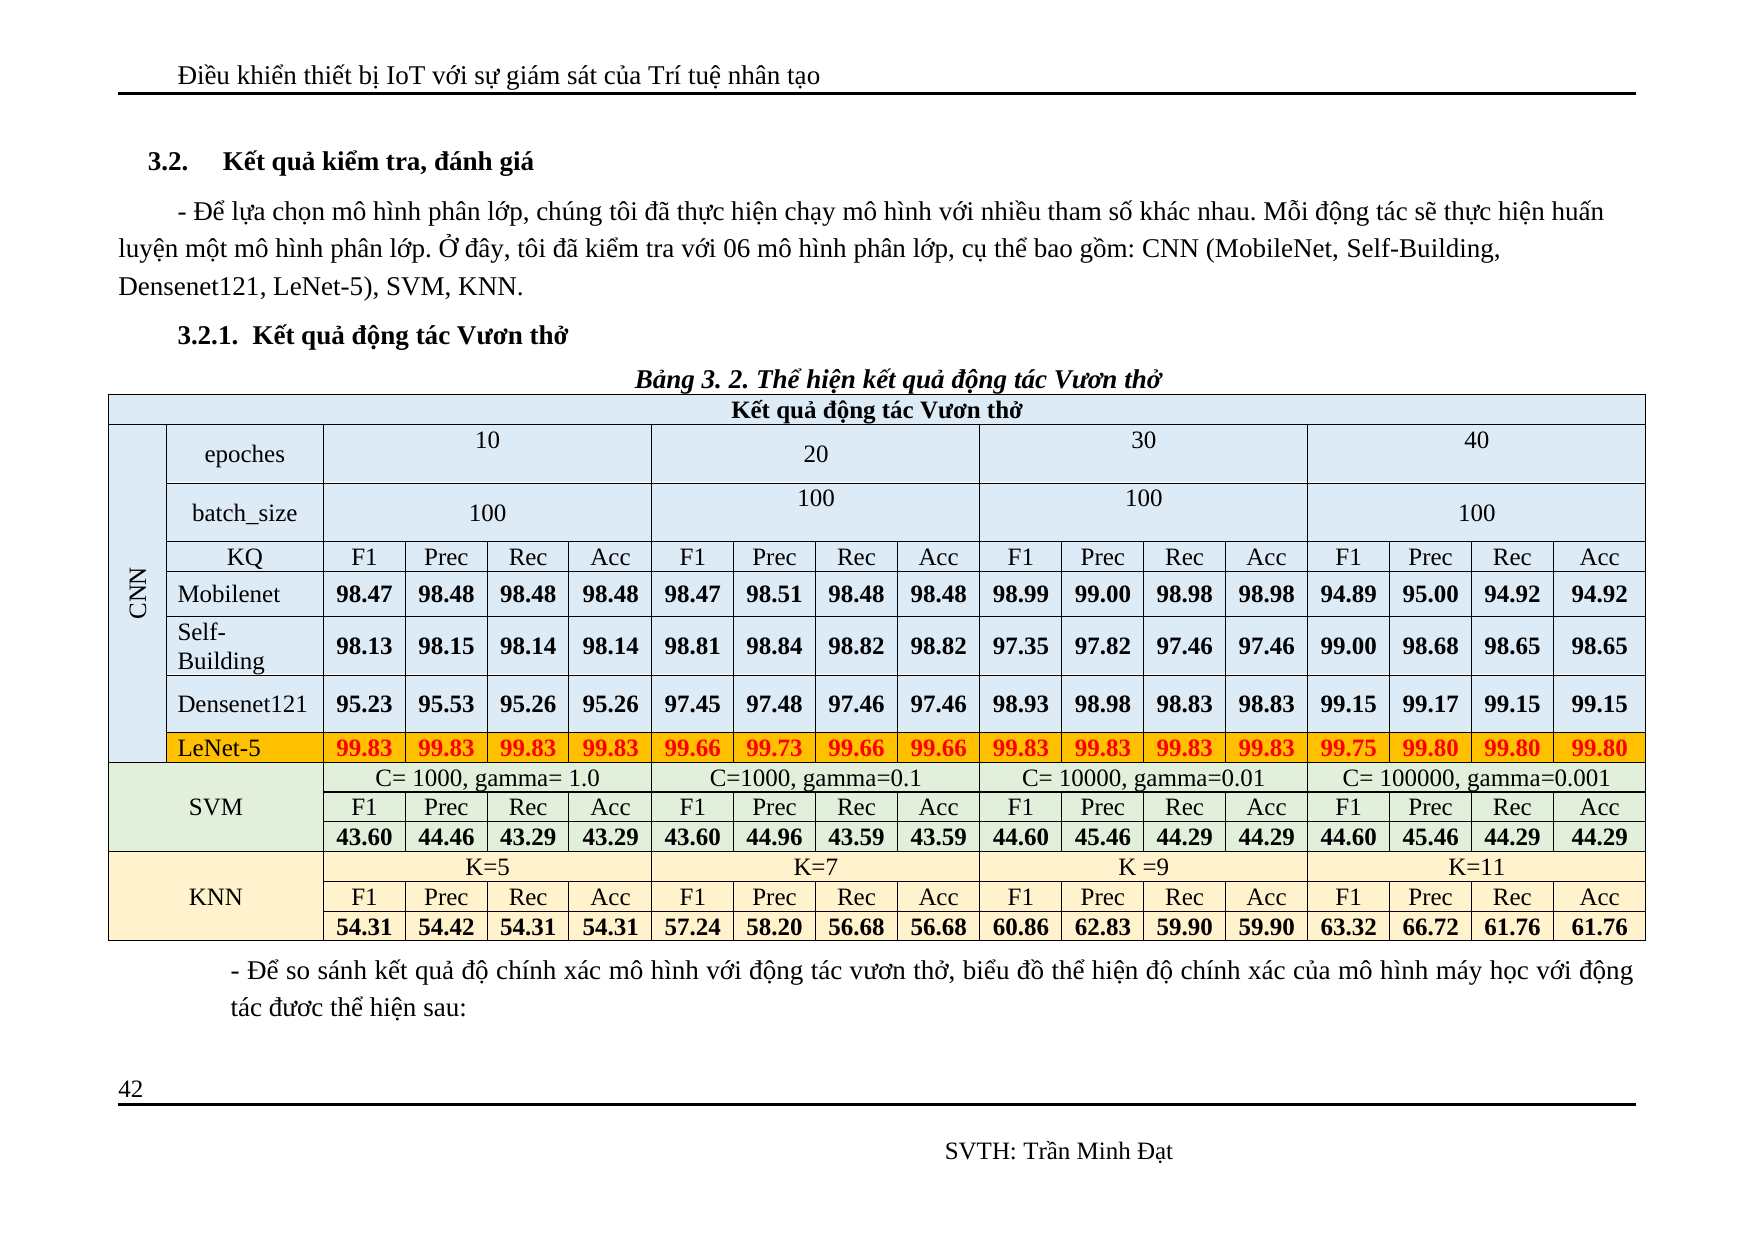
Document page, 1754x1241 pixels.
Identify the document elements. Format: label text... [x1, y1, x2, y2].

text Bảng 3. 2. Thể hiện kết quả động tác Vươn thở [160, 363, 1636, 394]
table_cell F1 [980, 882, 1061, 911]
table_cell 99.00 [1308, 617, 1389, 674]
table_cell 98.48 [488, 572, 568, 616]
table_cell 98.15 [406, 617, 487, 674]
table_cell 45.46 [1390, 822, 1471, 851]
table_cell Acc [1226, 882, 1307, 911]
table_cell Rec [1472, 542, 1553, 571]
table_cell F1 [1308, 793, 1389, 821]
table_cell F1 [324, 882, 405, 911]
list - Để so sánh kết quả độ chính xác mô hình với động tác vươn thở, biểu đồ thể hiện độ chính xác của mô hình máy học với động tác đươc thể hiện sau: [230, 954, 1636, 1022]
table_cell 98.98 [1062, 676, 1143, 732]
table_cell 99.17 [1390, 676, 1471, 732]
table_cell C= 10000, gamma=0.01 [980, 763, 1307, 791]
table_cell Rec [488, 882, 568, 911]
table_cell 44.29 [1554, 822, 1645, 851]
table_cell 44.29 [1472, 822, 1553, 851]
table_cell 66.72 [1390, 912, 1471, 940]
table_cell Acc [1226, 542, 1307, 571]
table_cell F1 [324, 793, 405, 821]
table_cell epoches [167, 425, 323, 482]
table_cell 99.83 [324, 733, 405, 762]
table_cell 43.59 [898, 822, 979, 851]
table_cell 99.80 [1554, 733, 1645, 762]
table_header Kết quả động tác Vươn thở [109, 395, 1645, 424]
table_cell 98.93 [980, 676, 1061, 732]
table_cell Rec [1472, 793, 1553, 821]
table_cell 98.47 [652, 572, 733, 616]
table_cell Acc [898, 542, 979, 571]
table_cell Rec [816, 542, 897, 571]
table_cell KNN [109, 852, 323, 940]
subtitle Kết quả kiểm tra, đánh giá [148, 145, 1607, 176]
table_cell 56.68 [898, 912, 979, 940]
table_cell 59.90 [1144, 912, 1225, 940]
table_cell Prec [1390, 793, 1471, 821]
table_cell 97.46 [1226, 617, 1307, 674]
table_cell 98.48 [406, 572, 487, 616]
table_cell Acc [569, 882, 651, 911]
table_cell 30 [980, 425, 1307, 482]
table_cell Rec [1144, 793, 1225, 821]
table_cell K=7 [652, 852, 979, 881]
table_cell 54.31 [569, 912, 651, 940]
table_cell Acc [898, 793, 979, 821]
table_cell Prec [406, 542, 487, 571]
table_cell 44.60 [1308, 822, 1389, 851]
table_cell 61.76 [1472, 912, 1553, 940]
table_cell Rec [1144, 542, 1225, 571]
table_cell Rec [816, 793, 897, 821]
table_cell 44.96 [734, 822, 815, 851]
table_cell 98.68 [1390, 617, 1471, 674]
table_cell 97.82 [1062, 617, 1143, 674]
table_cell C= 1000, gamma= 1.0 [324, 763, 651, 791]
table_cell 98.65 [1554, 617, 1645, 674]
table_cell 45.46 [1062, 822, 1143, 851]
table_cell F1 [980, 793, 1061, 821]
table_cell 99.66 [652, 733, 733, 762]
table_cell F1 [1308, 882, 1389, 911]
table_cell F1 [324, 542, 405, 571]
table_cell 99.83 [569, 733, 651, 762]
table_cell 95.53 [406, 676, 487, 732]
table_cell 99.83 [406, 733, 487, 762]
table_cell Acc [1226, 793, 1307, 821]
table_cell 99.66 [816, 733, 897, 762]
table_cell 98.48 [816, 572, 897, 616]
table_cell Rec [816, 882, 897, 911]
table_cell 95.26 [569, 676, 651, 732]
table_cell 98.47 [324, 572, 405, 616]
table_cell 99.83 [1144, 733, 1225, 762]
table_cell 99.73 [734, 733, 815, 762]
table_cell 94.89 [1308, 572, 1389, 616]
table_cell 98.98 [1144, 572, 1225, 616]
table_cell 40 [1308, 425, 1645, 482]
table_cell 94.92 [1472, 572, 1553, 616]
table_cell 57.24 [652, 912, 733, 940]
table_cell 59.90 [1226, 912, 1307, 940]
table_cell C=1000, gamma=0.1 [652, 763, 979, 791]
table_cell 98.82 [816, 617, 897, 674]
list Kết quả động tác Vươn thở [177, 319, 1636, 351]
table_cell KQ [167, 542, 323, 571]
table_cell 95.00 [1390, 572, 1471, 616]
table_cell 99.00 [1062, 572, 1143, 616]
table_cell 98.98 [1226, 572, 1307, 616]
table_cell C= 100000, gamma=0.001 [1308, 763, 1645, 791]
table_cell 44.60 [980, 822, 1061, 851]
table_cell 56.68 [816, 912, 897, 940]
table_cell Acc [569, 542, 651, 571]
table_cell 54.42 [406, 912, 487, 940]
table_cell 43.29 [488, 822, 568, 851]
table_cell Rec [488, 793, 568, 821]
table_cell 98.82 [898, 617, 979, 674]
table_cell 99.83 [488, 733, 568, 762]
table_cell Prec [1062, 542, 1143, 571]
table_cell Acc [1554, 793, 1645, 821]
table_cell 99.83 [980, 733, 1061, 762]
table_cell Self-Building [167, 617, 323, 674]
table_cell 98.48 [569, 572, 651, 616]
table_cell 97.45 [652, 676, 733, 732]
table_cell 98.14 [488, 617, 568, 674]
table_cell 54.31 [324, 912, 405, 940]
table_cell F1 [1308, 542, 1389, 571]
table_cell F1 [652, 793, 733, 821]
table_cell 98.51 [734, 572, 815, 616]
table_cell 98.83 [1226, 676, 1307, 732]
table_cell 20 [652, 425, 979, 482]
table_cell 97.48 [734, 676, 815, 732]
table_cell SVM [109, 763, 323, 851]
table_cell 98.99 [980, 572, 1061, 616]
table_cell Densenet121 [167, 676, 323, 732]
table_cell Prec [734, 542, 815, 571]
table_cell 98.84 [734, 617, 815, 674]
table_cell 43.60 [324, 822, 405, 851]
table_cell 98.14 [569, 617, 651, 674]
table_cell Prec [1062, 882, 1143, 911]
table_cell Rec [488, 542, 568, 571]
table_cell 97.46 [816, 676, 897, 732]
table_cell 43.59 [816, 822, 897, 851]
table_cell Prec [734, 793, 815, 821]
table_cell 99.15 [1308, 676, 1389, 732]
table_cell 99.83 [1062, 733, 1143, 762]
table_cell 98.13 [324, 617, 405, 674]
text - Để lựa chọn mô hình phân lớp, chúng tôi đã thực hiện chạy mô hình với nhiều tham số khác nhau. Mỗi động tác sẽ thực hiện huấn luyện một mô hình phân lớp. Ở đây, tôi đã kiểm tra với 06 mô hình phân lớp, cụ thể bao gồm: CNN (MobileNet, Self-Building, Densenet121, LeNet-5), SVM, KNN. [118, 195, 1636, 301]
table_cell 100 [652, 484, 979, 541]
table_cell 95.23 [324, 676, 405, 732]
table_cell 43.60 [652, 822, 733, 851]
table_cell F1 [980, 542, 1061, 571]
table_cell 94.92 [1554, 572, 1645, 616]
table_cell Prec [1062, 793, 1143, 821]
table_cell Acc [569, 793, 651, 821]
table_cell 61.76 [1554, 912, 1645, 940]
table_cell 63.32 [1308, 912, 1389, 940]
table_cell 44.29 [1144, 822, 1225, 851]
table_cell batch_size [167, 484, 323, 541]
table_cell 98.65 [1472, 617, 1553, 674]
table_cell 100 [324, 484, 651, 541]
table_cell 97.46 [898, 676, 979, 732]
table_cell 54.31 [488, 912, 568, 940]
table_cell Acc [1554, 882, 1645, 911]
table_cell 99.15 [1472, 676, 1553, 732]
table_cell Prec [406, 793, 487, 821]
table_cell F1 [652, 542, 733, 571]
table_cell Prec [1390, 882, 1471, 911]
table_cell 60.86 [980, 912, 1061, 940]
table_cell 97.46 [1144, 617, 1225, 674]
table_cell 44.46 [406, 822, 487, 851]
table_cell Prec [406, 882, 487, 911]
table_cell Rec [1144, 882, 1225, 911]
table_cell CNN [109, 425, 166, 762]
table_cell Prec [1390, 542, 1471, 571]
table_cell LeNet-5 [167, 733, 323, 762]
table_cell 100 [1308, 484, 1645, 541]
table_cell 99.75 [1308, 733, 1389, 762]
table_cell 97.35 [980, 617, 1061, 674]
table_cell 99.80 [1390, 733, 1471, 762]
table_cell K =9 [980, 852, 1307, 881]
table_cell 99.83 [1226, 733, 1307, 762]
table_cell Prec [734, 882, 815, 911]
table_cell 95.26 [488, 676, 568, 732]
table_cell Acc [898, 882, 979, 911]
table_cell 10 [324, 425, 651, 482]
table_cell K=11 [1308, 852, 1645, 881]
table_cell 98.48 [898, 572, 979, 616]
table_cell 44.29 [1226, 822, 1307, 851]
table_cell 43.29 [569, 822, 651, 851]
table_cell Mobilenet [167, 572, 323, 616]
table_cell Rec [1472, 882, 1553, 911]
table_cell Acc [1554, 542, 1645, 571]
table_cell F1 [652, 882, 733, 911]
table_cell K=5 [324, 852, 651, 881]
table_cell 98.83 [1144, 676, 1225, 732]
table_cell 62.83 [1062, 912, 1143, 940]
table_cell 98.81 [652, 617, 733, 674]
table_cell 99.66 [898, 733, 979, 762]
table_cell 99.15 [1554, 676, 1645, 732]
table_cell 58.20 [734, 912, 815, 940]
table_cell 100 [980, 484, 1307, 541]
table_cell 99.80 [1472, 733, 1553, 762]
